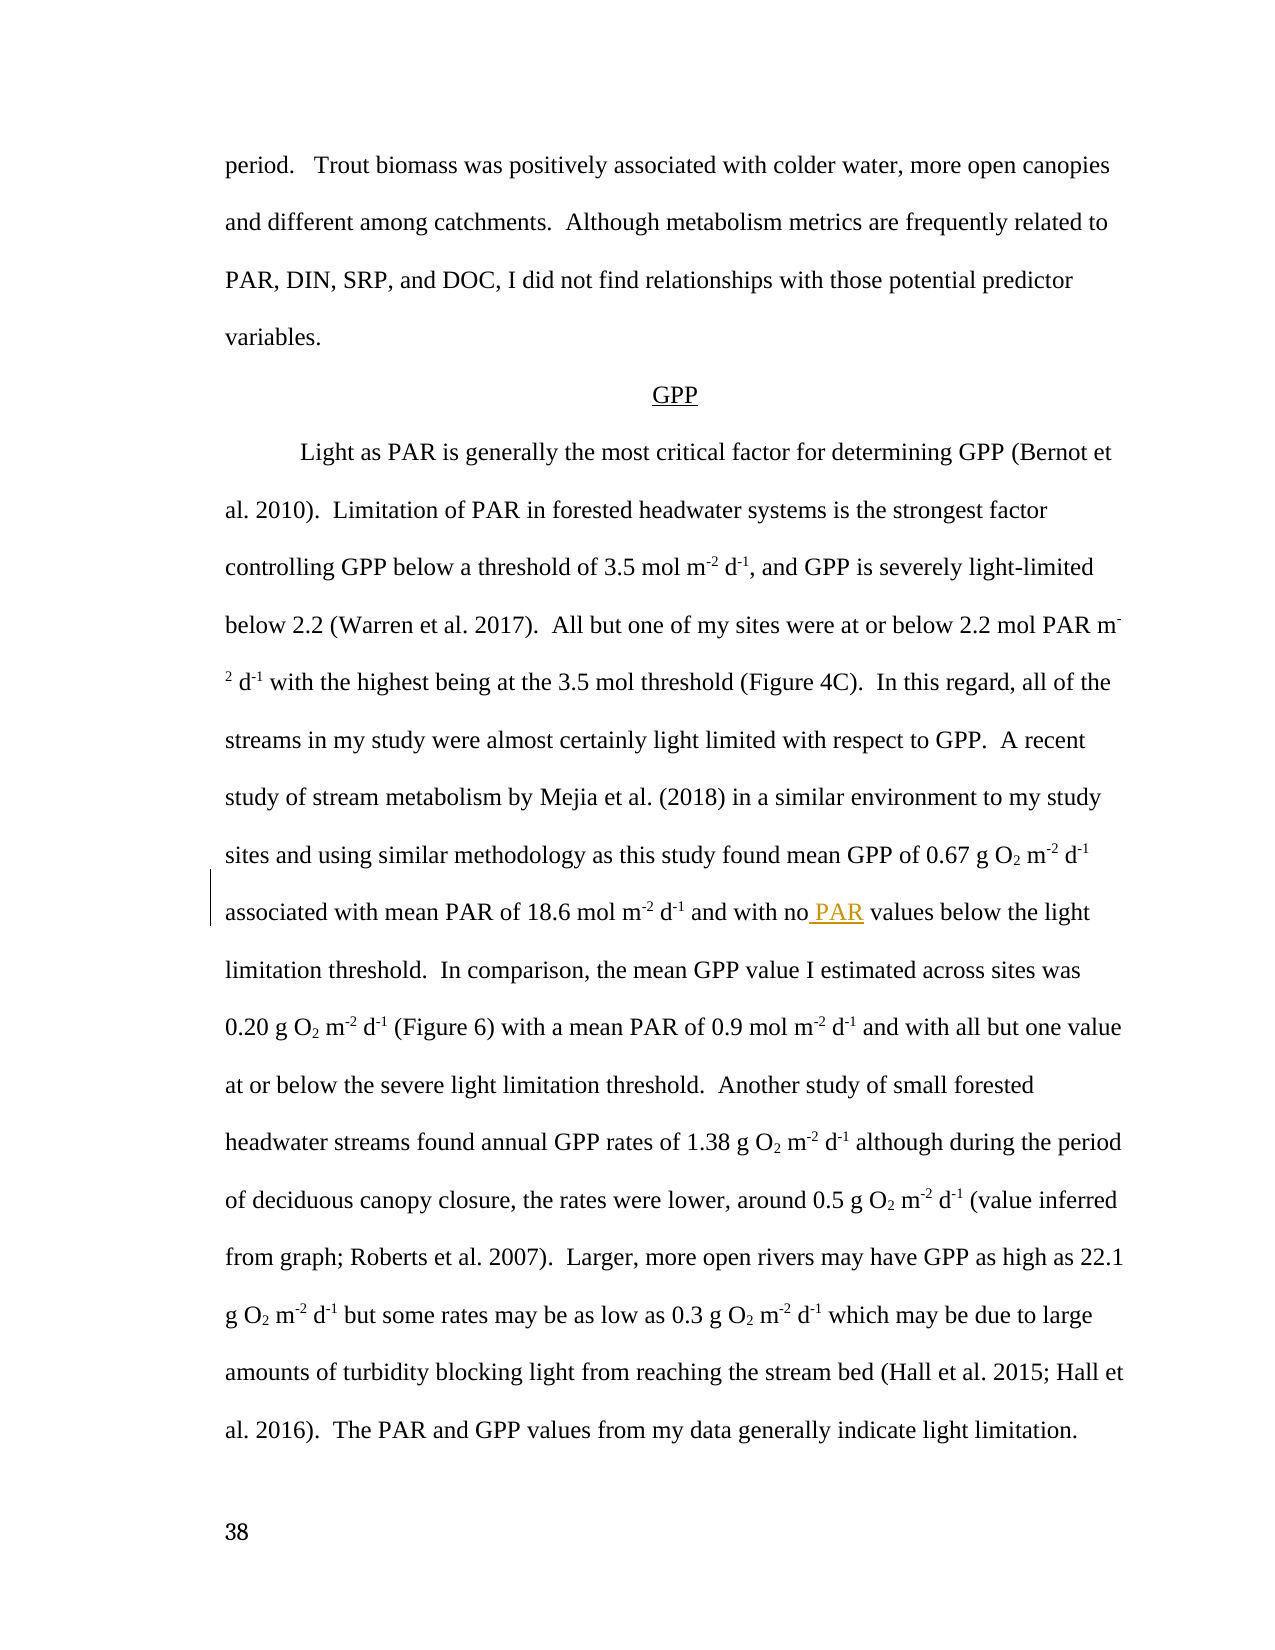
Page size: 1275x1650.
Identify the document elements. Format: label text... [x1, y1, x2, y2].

text GPP [225, 380, 1125, 409]
text Light as PAR is generally the most critical factor for determining GPP (Bernot et al. 2010). Limitation of PAR in forested headwater systems is the strongest factor controlling GPP below a threshold of 3.5 mol m-2 d-1, and GPP is severely light-limited below 2.2 (Warren et al. 2017). All but one of my sites were at or below 2.2 mol PAR m-2 d-1 with the highest being at the 3.5 mol threshold (C). In this regard, all of the streams in my study were almost certainly light limited with respect to GPP. A recent study of stream metabolism by Mejia et al. (2018) in a similar environment to my study sites and using similar methodology as this study found mean GPP of 0.67 g O2 m-2 d-1 associated with mean PAR of 18.6 mol m-2 d-1 and with no values below the light limitation threshold. In comparison, the mean GPP value I estimated across sites was 0.20 g O2 m-2 d-1 () with a mean PAR of 0.9 mol m-2 d-1 and with all but one value at or below the severe light limitation threshold. Another study of small forested headwater streams found annual GPP rates of 1.38 g O2 m-2 d-1 although during the period of deciduous canopy closure, the rates were lower, around 0.5 g O2 m-2 d-1 (value inferred from graph; Roberts et al. 2007). Larger, more open rivers may have GPP as high as 22.1 g O2 m-2 d-1 but some rates may be as low as 0.3 g O2 m-2 d-1 which may be due to large amounts of turbidity blocking light from reaching the stream bed (Hall et al. 2015; Hall et al. 2016). The PAR and GPP values from my data generally indicate light limitation. [225, 437, 1125, 1444]
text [225, 150, 1125, 351]
